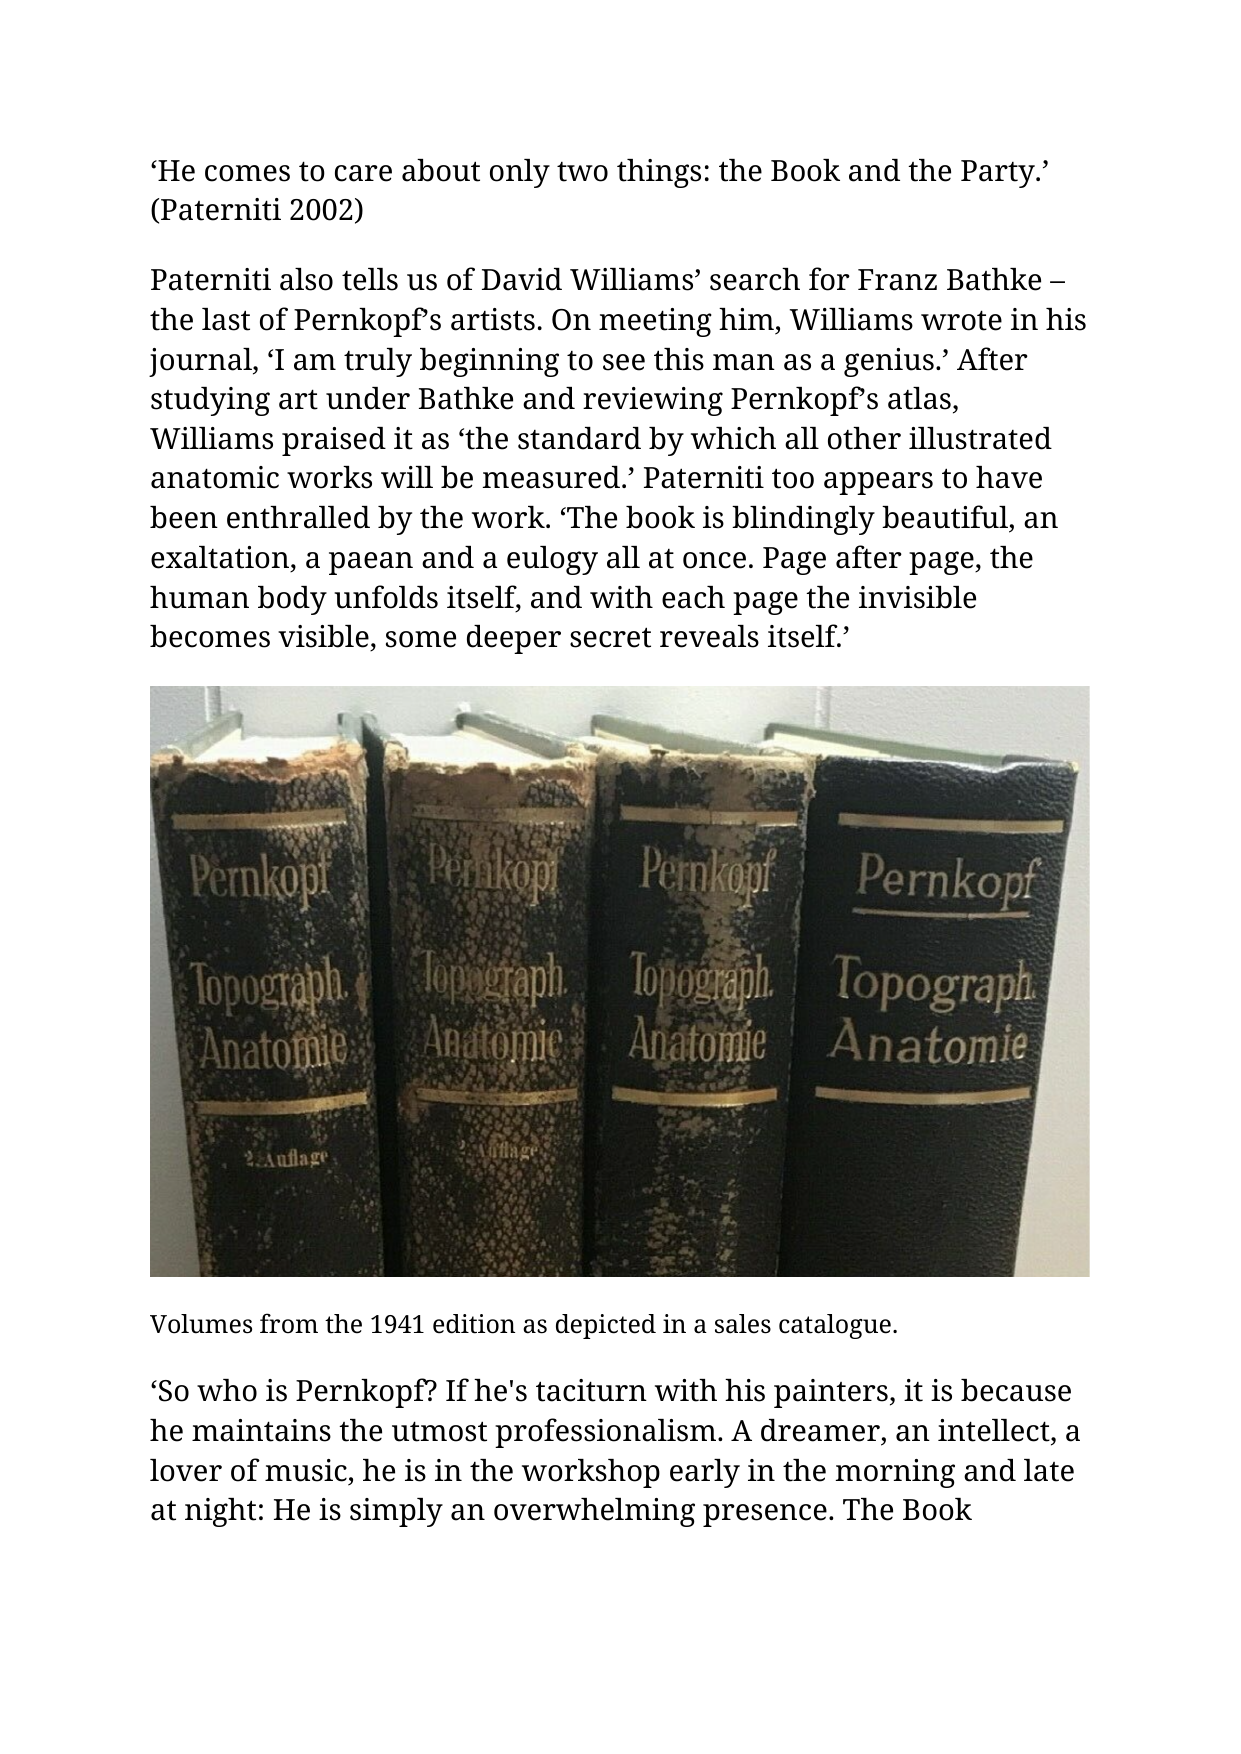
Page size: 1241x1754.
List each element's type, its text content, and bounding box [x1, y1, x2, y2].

text Paterniti also tells us of David Williams’ search for Franz Bathke – the last of Pernkopf’s artists. On meeting him, Williams wrote in his journal, ‘I am truly beginning to see this man as a genius.’ After studying art under Bathke and reviewing Pernkopf’s atlas, Williams praised it as ‘the standard by which all other illustrated anatomic works will be measured.’ Paterniti too appears to have been enthralled by the work. ‘The book is blindingly beautiful, an exaltation, a paean and a eulogy all at once. Page after page, the human body unfolds itself, and with each page the invisible becomes visible, some deeper secret reveals itself.’ [150, 259, 1090, 656]
picture [150, 686, 1090, 1277]
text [150, 1371, 1090, 1529]
text Volumes from the 1941 edition as depicted in a sales catalogue. [150, 1307, 1090, 1341]
text ‘He comes to care about only two things: the Book and the Party.’ (Paterniti 2002) [150, 150, 1090, 229]
